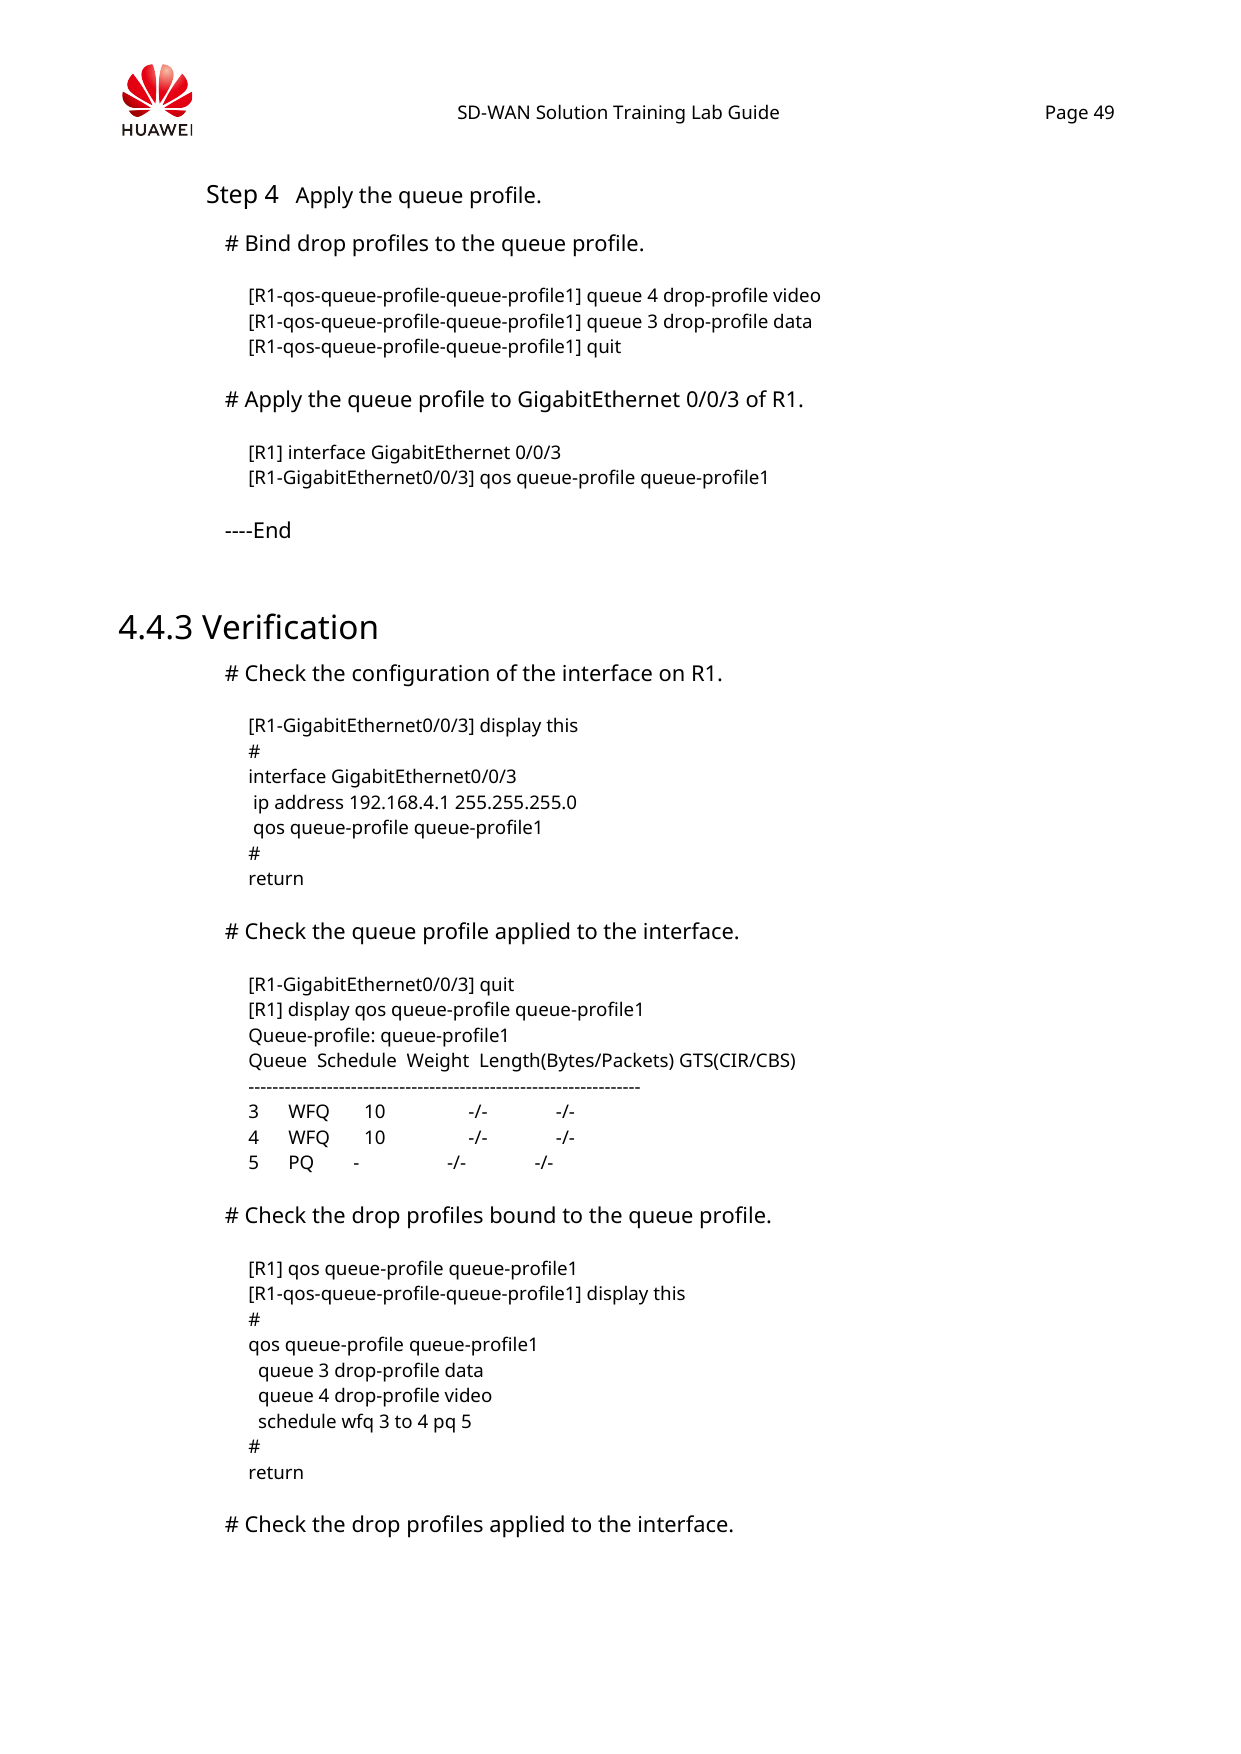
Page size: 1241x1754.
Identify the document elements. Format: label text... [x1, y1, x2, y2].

text [R1-qos-queue-profile-queue-profile1] quit [248, 334, 1122, 359]
text qos queue-profile queue-profile1 [248, 814, 1122, 840]
text # [248, 738, 1122, 763]
text [R1-GigabitEthernet0/0/3] qos queue-profile queue-profile1 [248, 464, 1122, 490]
text return [248, 1459, 1122, 1484]
text [R1-qos-queue-profile-queue-profile1] queue 3 drop-profile data [248, 308, 1122, 334]
text Queue-profile: queue-profile1 [248, 1022, 1122, 1047]
text [R1-qos-queue-profile-queue-profile1] queue 4 drop-profile video [248, 283, 1122, 308]
text queue 3 drop-profile data [248, 1357, 1122, 1382]
text # [248, 1433, 1122, 1459]
text 5 PQ - -/- -/- [248, 1149, 1122, 1175]
text [R1-GigabitEthernet0/0/3] quit [248, 971, 1122, 996]
text ----End [224, 515, 1122, 545]
text return [248, 866, 1122, 891]
text Queue Schedule Weight Length(Bytes/Packets) GTS(CIR/CBS) [248, 1047, 1122, 1073]
text [R1] interface GigabitEthernet 0/0/3 [248, 439, 1122, 464]
text # Check the configuration of the interface on R1. [224, 658, 1122, 687]
text [R1] display qos queue-profile queue-profile1 [248, 996, 1122, 1022]
text 4 WFQ 10 -/- -/- [248, 1124, 1122, 1149]
text # Check the drop profiles bound to the queue profile. [224, 1200, 1122, 1230]
subtitle Verification [118, 604, 1122, 649]
text qos queue-profile queue-profile1 [248, 1331, 1122, 1357]
text # Apply the queue profile to GigabitEthernet 0/0/3 of R1. [224, 384, 1122, 414]
text schedule wfq 3 to 4 pq 5 [248, 1408, 1122, 1433]
text ip address 192.168.4.1 255.255.255.0 [248, 789, 1122, 814]
text # Bind drop profiles to the queue profile. [224, 228, 1122, 258]
text # [248, 1306, 1122, 1331]
text ----------------------------------------------------------------- [248, 1073, 1122, 1098]
text # Check the drop profiles applied to the interface. [224, 1509, 1122, 1539]
text interface GigabitEthernet0/0/3 [248, 763, 1122, 789]
text # [248, 840, 1122, 866]
picture [122, 64, 193, 136]
text # Check the queue profile applied to the interface. [224, 916, 1122, 946]
text queue 4 drop-profile video [248, 1382, 1122, 1408]
text Apply the queue profile. [279, 177, 1122, 211]
text [R1-qos-queue-profile-queue-profile1] display this [248, 1280, 1122, 1306]
text [R1-GigabitEthernet0/0/3] display this [248, 712, 1122, 738]
text 3 WFQ 10 -/- -/- [248, 1098, 1122, 1124]
text [R1] qos queue-profile queue-profile1 [248, 1255, 1122, 1280]
